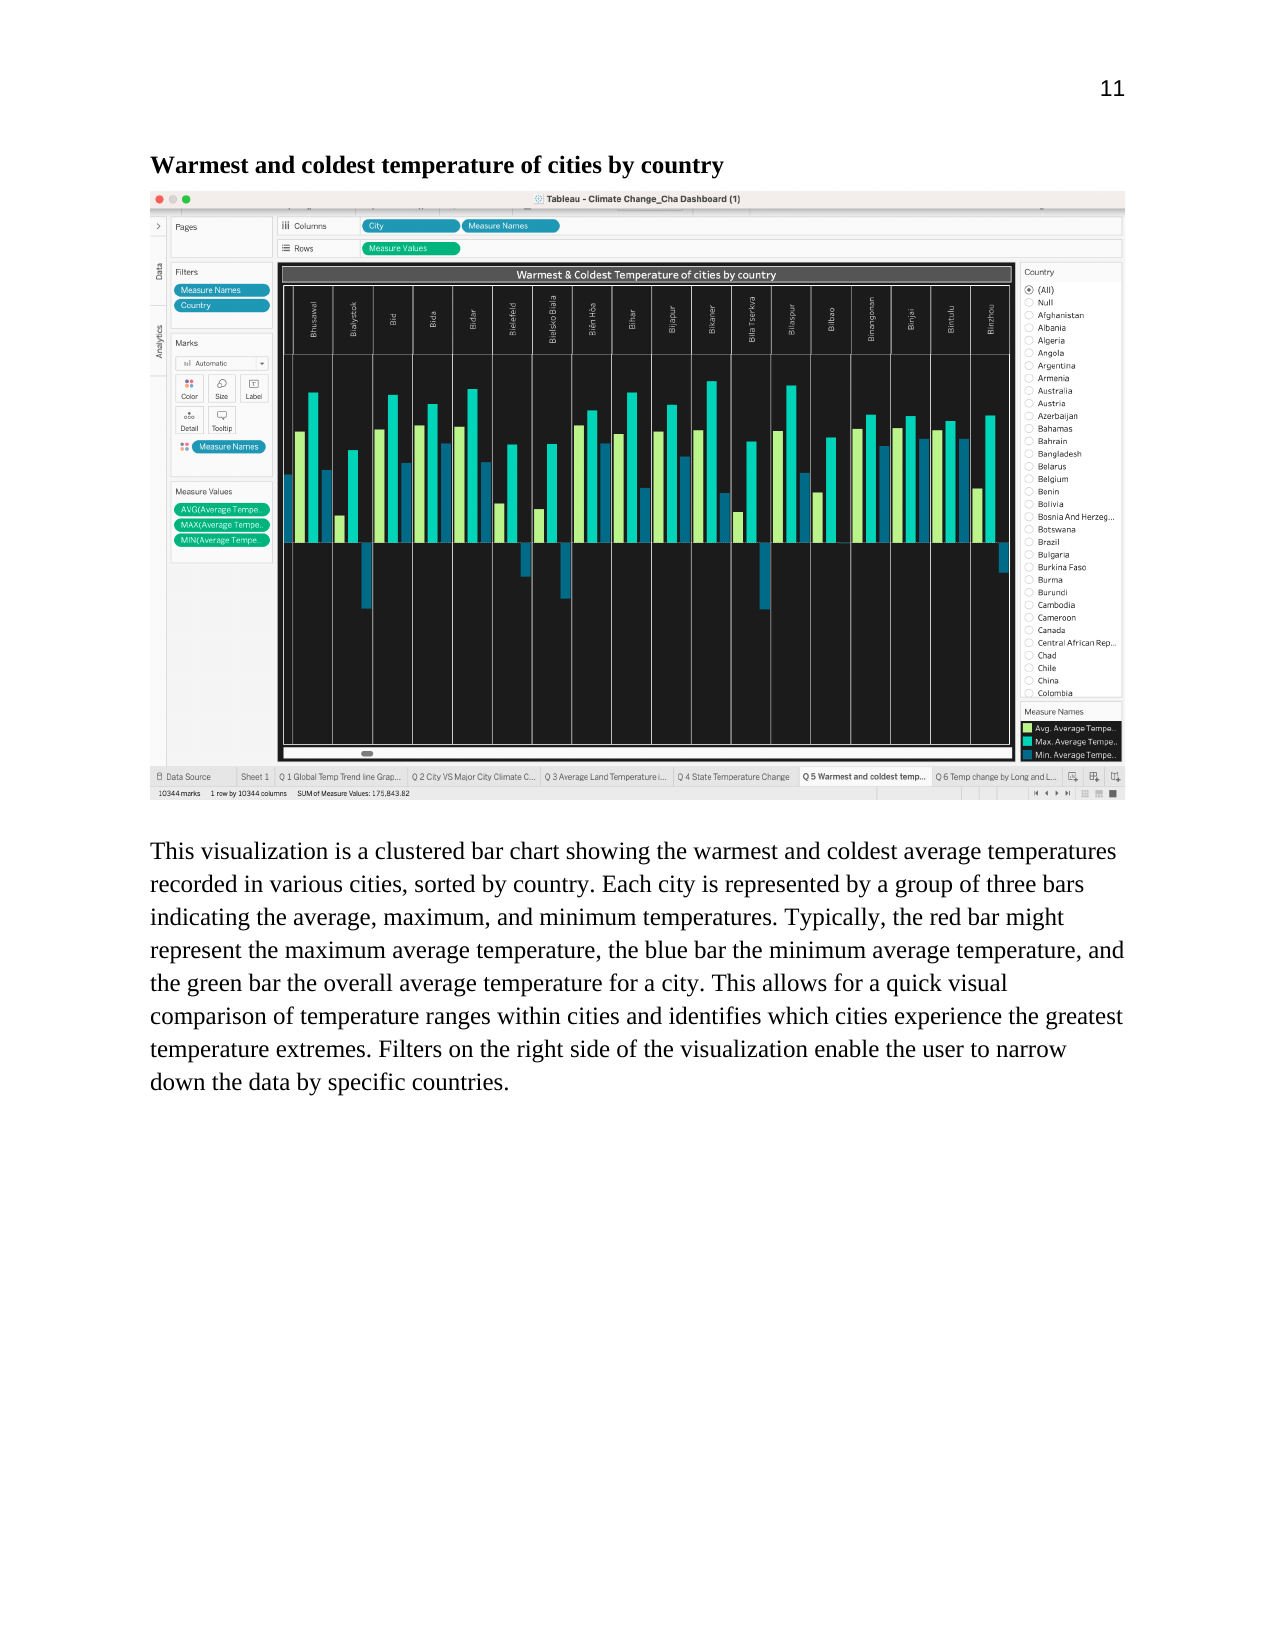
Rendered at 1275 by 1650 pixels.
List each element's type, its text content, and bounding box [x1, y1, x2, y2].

text This visualization is a clustered bar chart showing the warmest and coldest average temperatures recorded in various cities, sorted by country. Each city is represented by a group of three bars indicating the average, maximum, and minimum temperatures. Typically, the red bar might represent the maximum average temperature, the blue bar the minimum average temperature, and the green bar the overall average temperature for a city. This allows for a quick visual comparison of temperature ranges within cities and identifies which cities experience the greatest temperature extremes. Filters on the right side of the visualization enable the user to narrow down the data by specific countries. [150, 836, 1125, 1096]
subtitle Warmest and coldest temperature of cities by country [150, 150, 1125, 179]
picture [150, 191, 1125, 800]
